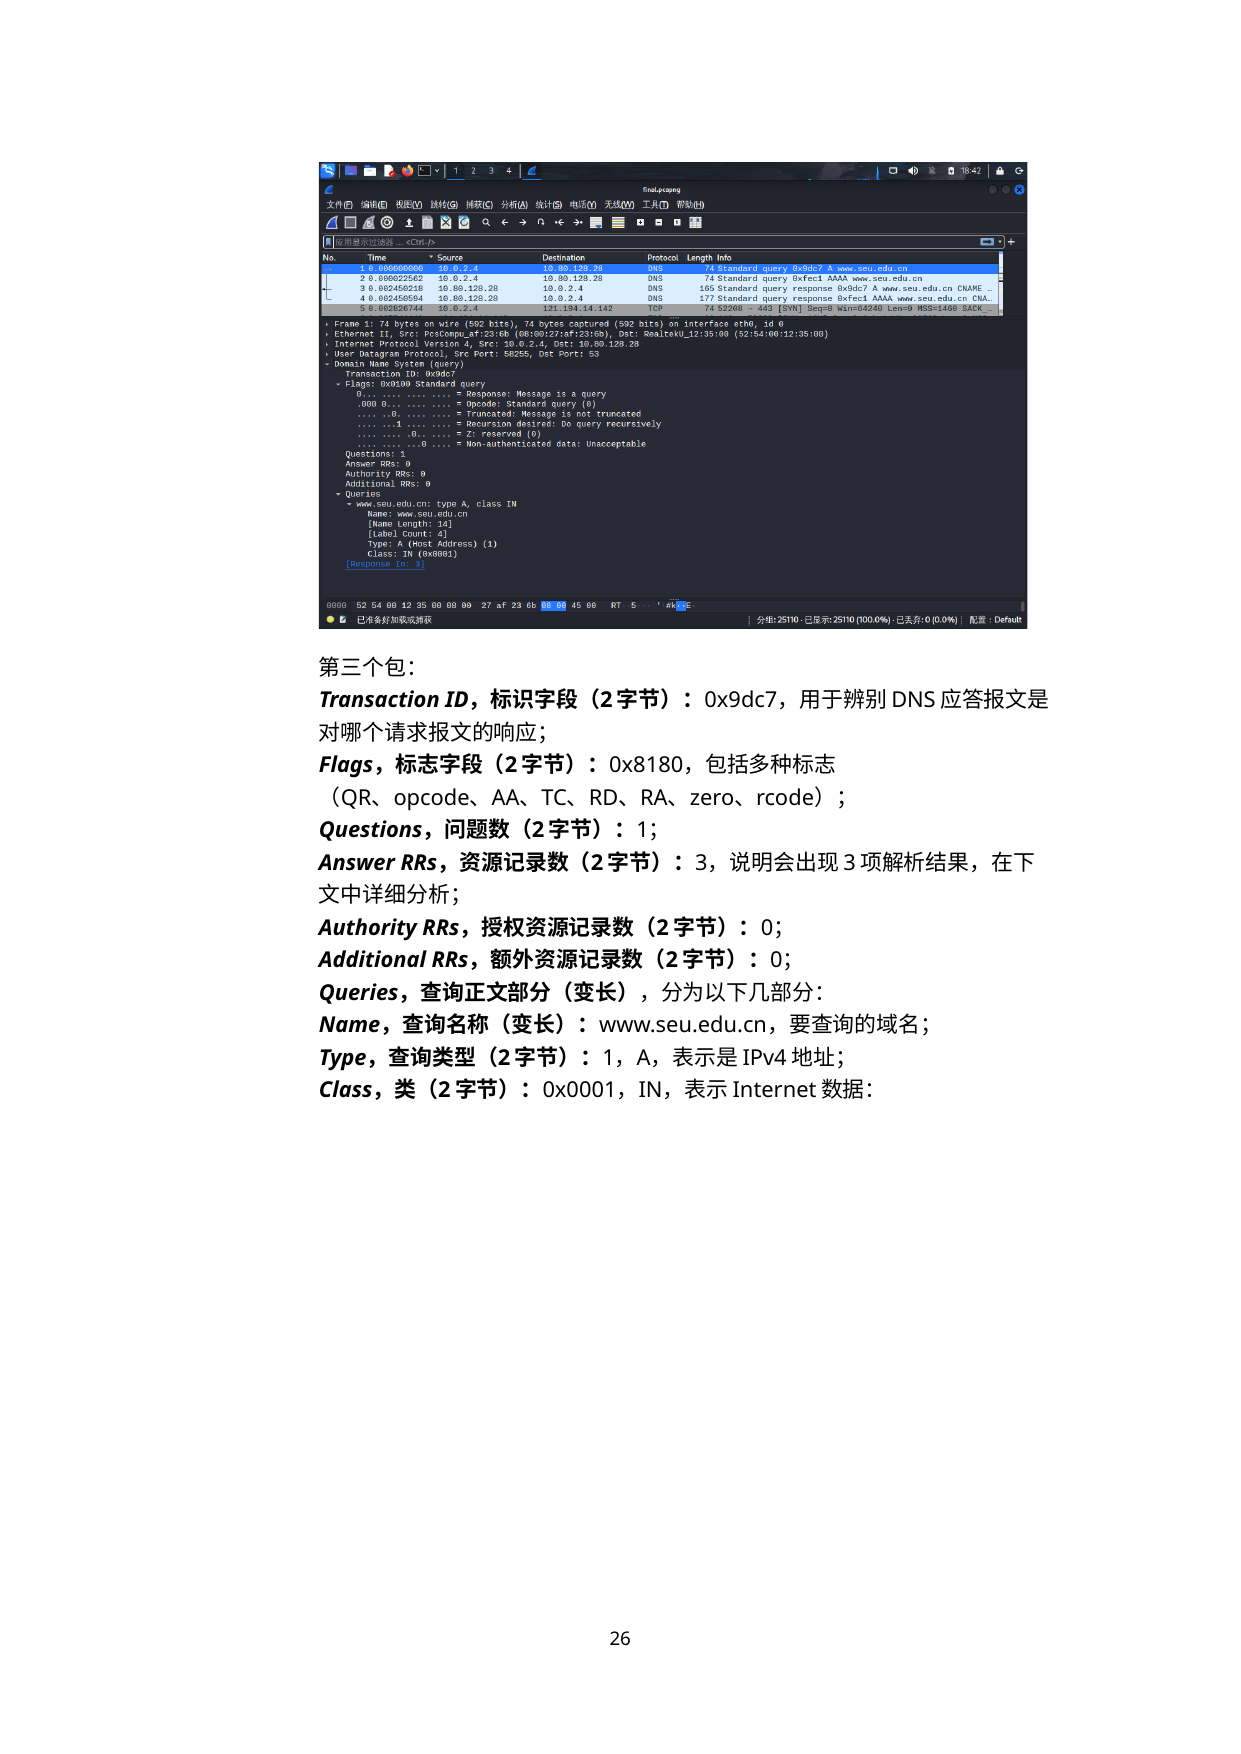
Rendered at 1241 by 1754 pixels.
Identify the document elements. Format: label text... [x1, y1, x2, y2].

list Transaction ID，标识字段（2字节）：0x9dc7，用于辨别DNS应答报文是对哪个请求报文的响应； [319, 682, 1053, 747]
list Flags，标志字段（2字节）：0x8180，包括多种标志（QR、opcode、AA、TC、RD、RA、zero、rcode）； [319, 747, 1053, 812]
picture [318, 162, 1028, 629]
list Additional RRs，额外资源记录数（2字节）：0； [319, 942, 1053, 974]
list Type，查询类型（2字节）：1，A，表示是IPv4地址； [319, 1039, 1053, 1072]
list Name，查询名称（变长）：www.seu.edu.cn，要查询的域名； [319, 1007, 1053, 1039]
list Class，类（2字节）：0x0001，IN，表示Internet数据： [319, 1072, 1053, 1104]
list Answer RRs，资源记录数（2字节）：3，说明会出现3项解析结果，在下文中详细分析； [319, 844, 1053, 909]
list Queries，查询正文部分（变长），分为以下几部分： [319, 974, 1053, 1007]
list Questions，问题数（2字节）：1； [319, 812, 1053, 844]
list 第三个包： [319, 649, 1053, 682]
list Authority RRs，授权资源记录数（2字节）：0； [319, 909, 1053, 942]
